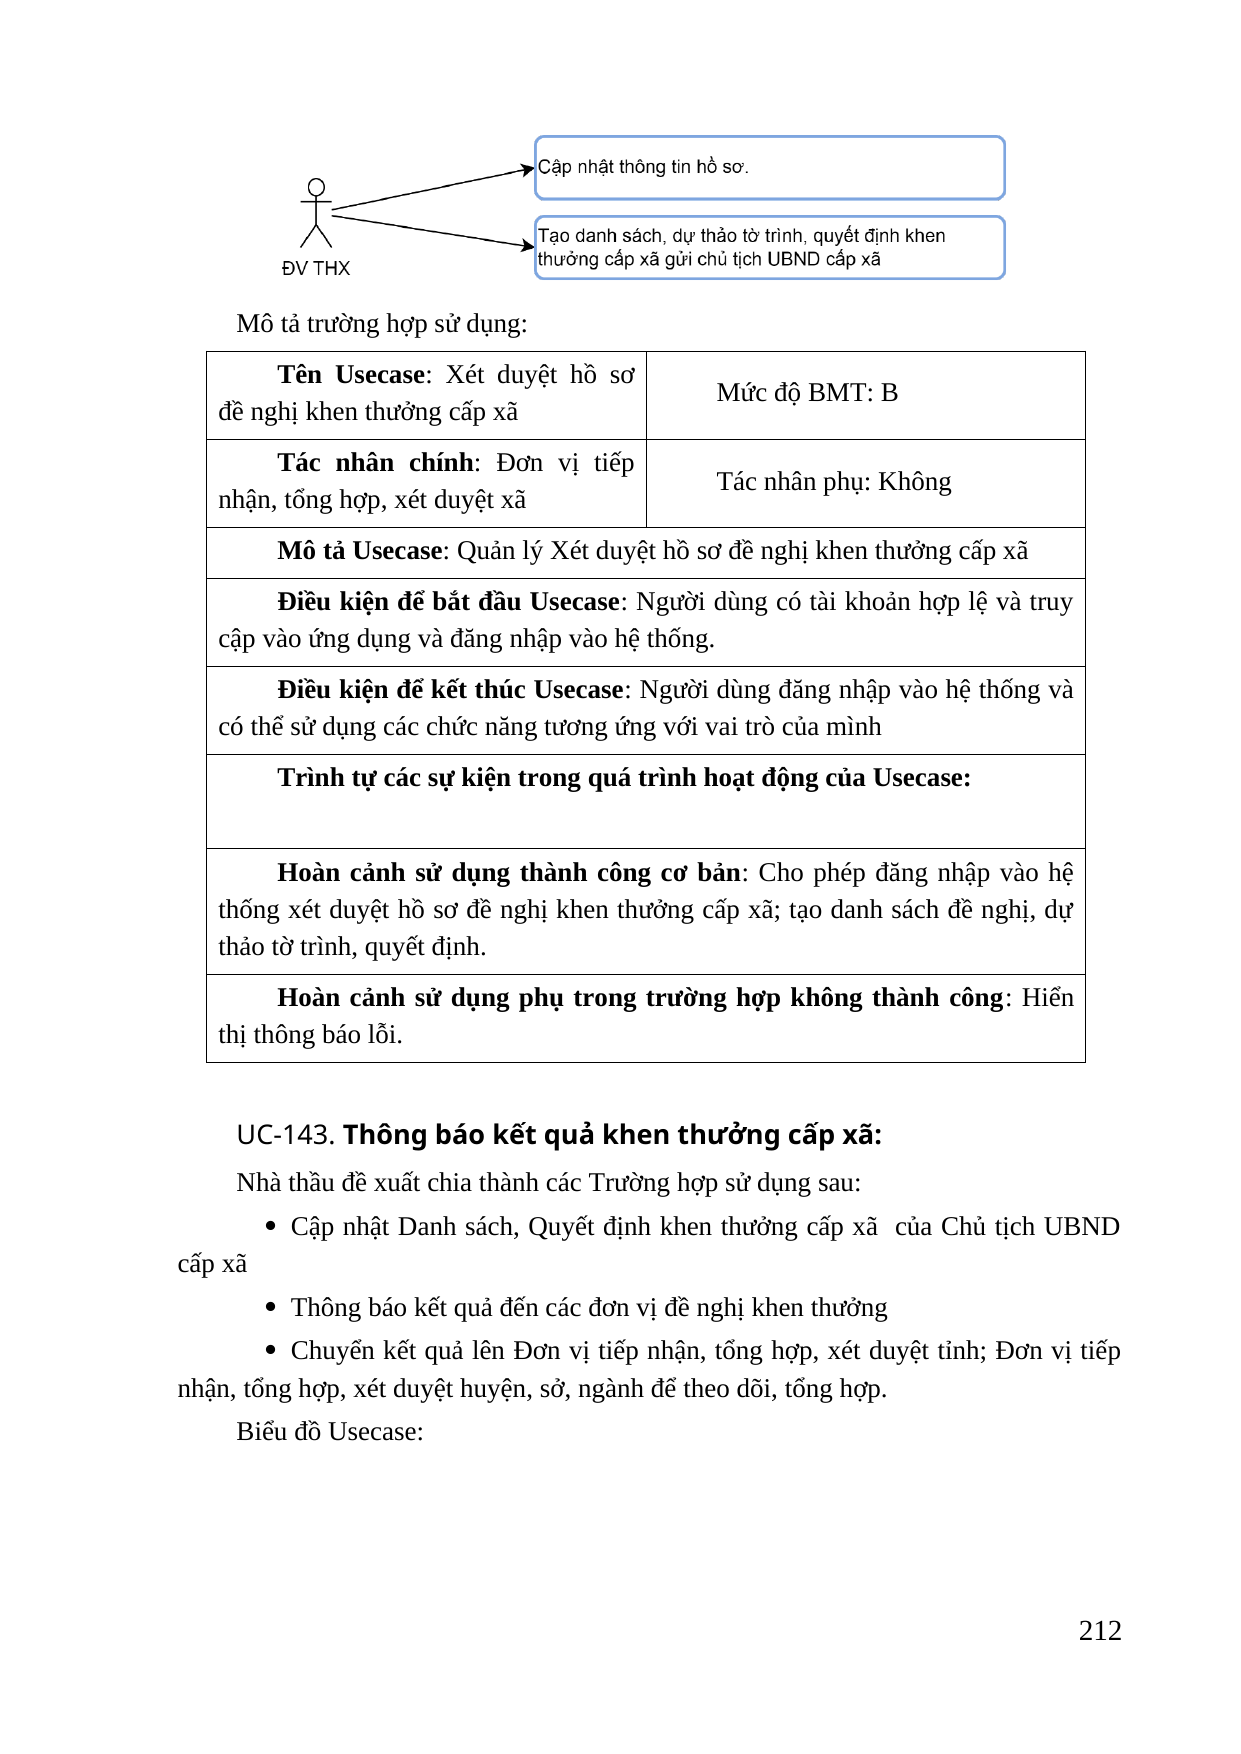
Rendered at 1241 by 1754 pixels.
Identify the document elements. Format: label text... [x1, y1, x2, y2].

text Nhà thầu đề xuất chia thành các Trường hợp sử dụng sau: [177, 1166, 1122, 1197]
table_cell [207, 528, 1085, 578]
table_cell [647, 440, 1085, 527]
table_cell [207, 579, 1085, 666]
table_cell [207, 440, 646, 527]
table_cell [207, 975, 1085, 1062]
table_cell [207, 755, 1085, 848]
text Mô tả trường hợp sử dụng: [177, 307, 1122, 338]
list Cập nhật Danh sách, Quyết định khen thưởng cấp xã của Chủ tịch UBND cấp xã [177, 1210, 1122, 1278]
list Thông báo kết quả đến các đơn vị đề nghị khen thưởng [177, 1291, 1122, 1322]
text Biểu đồ Usecase: [177, 1415, 1122, 1446]
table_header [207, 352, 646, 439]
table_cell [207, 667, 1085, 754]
picture [265, 118, 1021, 295]
list Chuyển kết quả lên Đơn vị tiếp nhận, tổng hợp, xét duyệt tỉnh; Đơn vị tiếp nhận, tổng hợp, xét duyệt huyện, sở, ngành để theo dõi, tổng hợp. [177, 1334, 1122, 1403]
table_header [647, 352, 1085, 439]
list UC-143. Thông báo kết quả khen thưởng cấp xã: [236, 1116, 1122, 1153]
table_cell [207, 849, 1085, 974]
